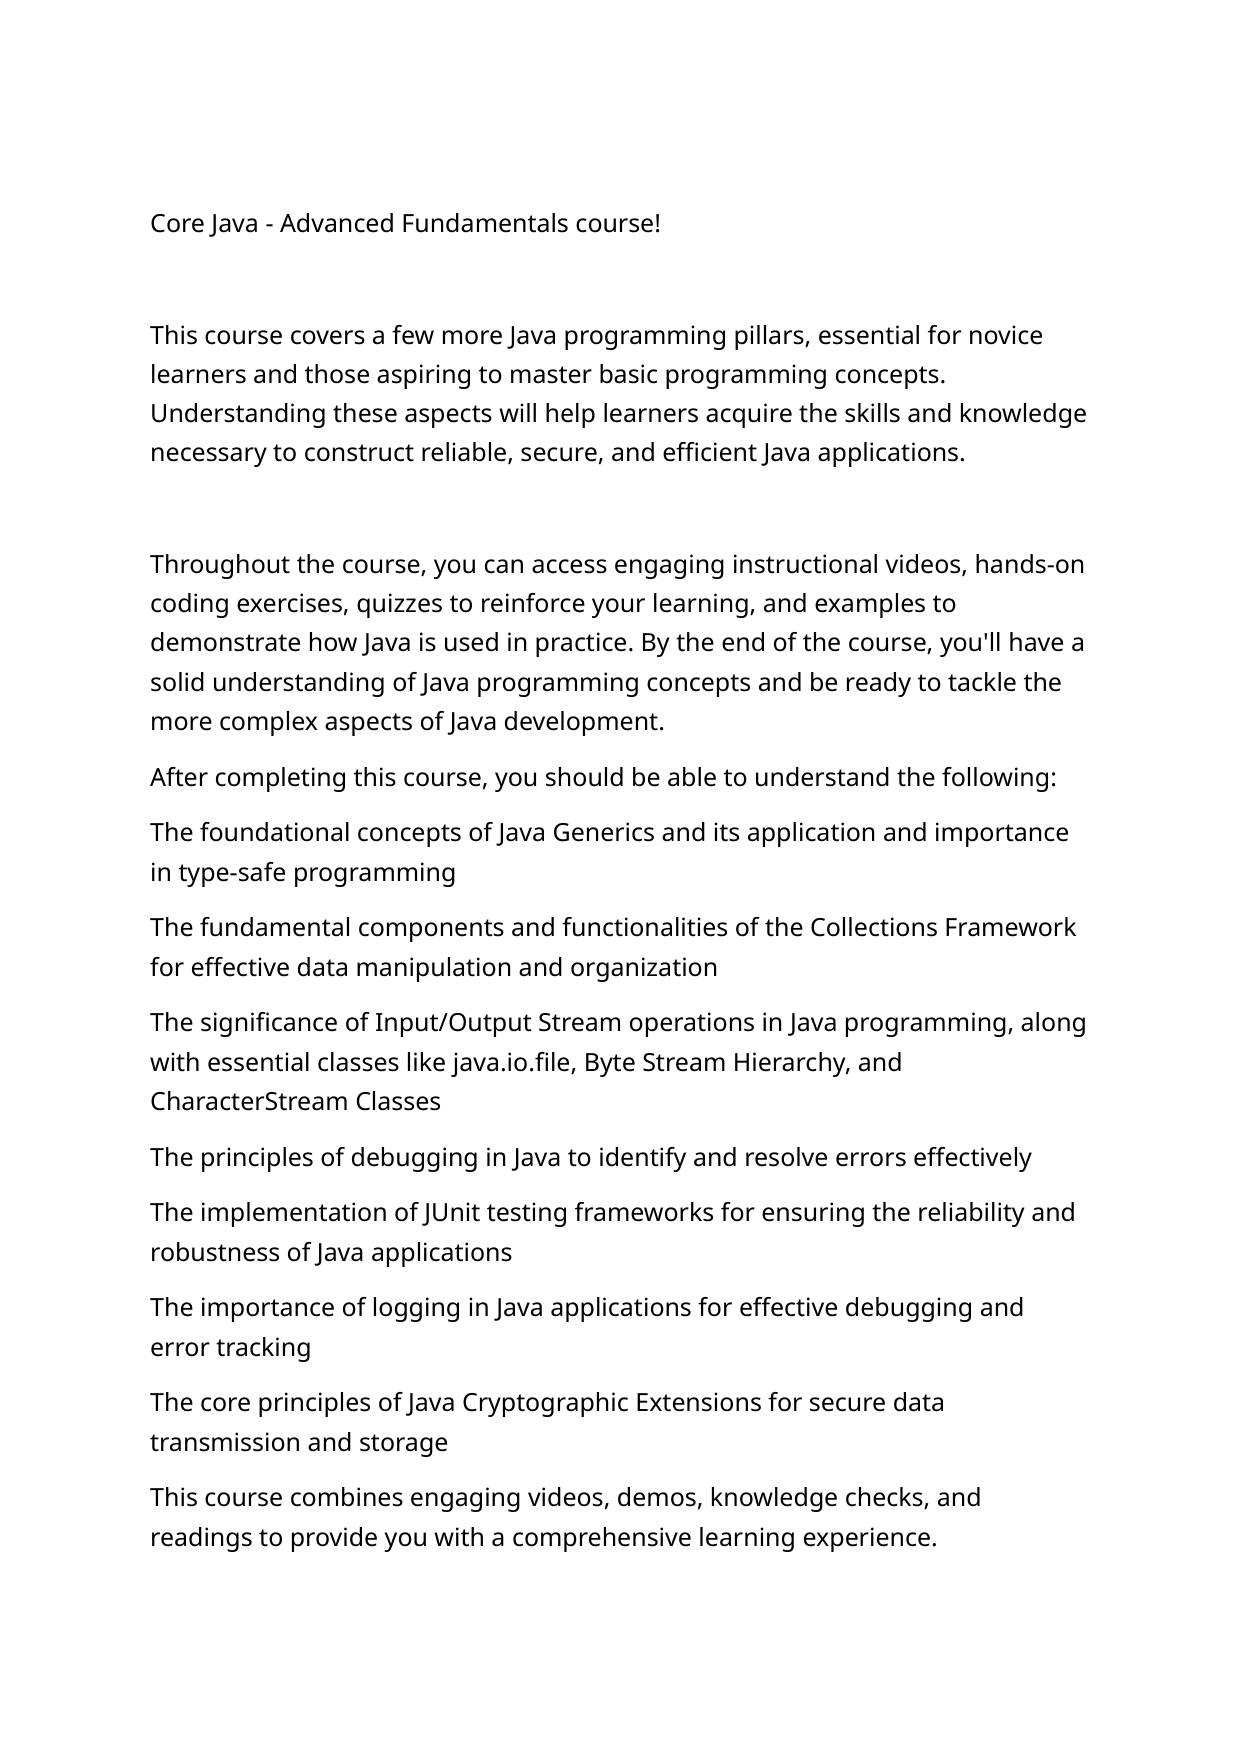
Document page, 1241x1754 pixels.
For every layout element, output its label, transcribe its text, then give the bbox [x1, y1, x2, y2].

text The significance of Input/Output Stream operations in Java programming, along with essential classes like java.io.file, Byte Stream Hierarchy, and CharacterStream Classes [150, 1005, 1090, 1117]
text After completing this course, you should be able to understand the following: [150, 759, 1090, 793]
text This course covers a few more Java programming pillars, essential for novice learners and those aspiring to master basic programming concepts. Understanding these aspects will help learners acquire the skills and knowledge necessary to construct reliable, secure, and efficient Java applications. [150, 317, 1090, 469]
text The importance of logging in Java applications for effective debugging and error tracking [150, 1290, 1090, 1363]
text The foundational concepts of Java Generics and its application and importance in type-safe programming [150, 815, 1090, 888]
text The principles of debugging in Java to identify and resolve errors effectively [150, 1139, 1090, 1173]
text Throughout the course, you can access engaging instructional videos, hands-on coding exercises, quizzes to reinforce your learning, and examples to demonstrate how Java is used in practice. By the end of the course, you'll have a solid understanding of Java programming concepts and be ready to tackle the more complex aspects of Java development. [150, 547, 1090, 737]
text The fundamental components and functionalities of the Collections Framework for effective data manipulation and organization [150, 910, 1090, 983]
text This course combines engaging videos, demos, knowledge checks, and readings to provide you with a comprehensive learning experience. [150, 1480, 1090, 1553]
text Core Java - Advanced Fundamentals course! [150, 206, 1090, 240]
text The core principles of Java Cryptographic Extensions for secure data transmission and storage [150, 1385, 1090, 1458]
text The implementation of JUnit testing frameworks for ensuring the reliability and robustness of Java applications [150, 1195, 1090, 1268]
